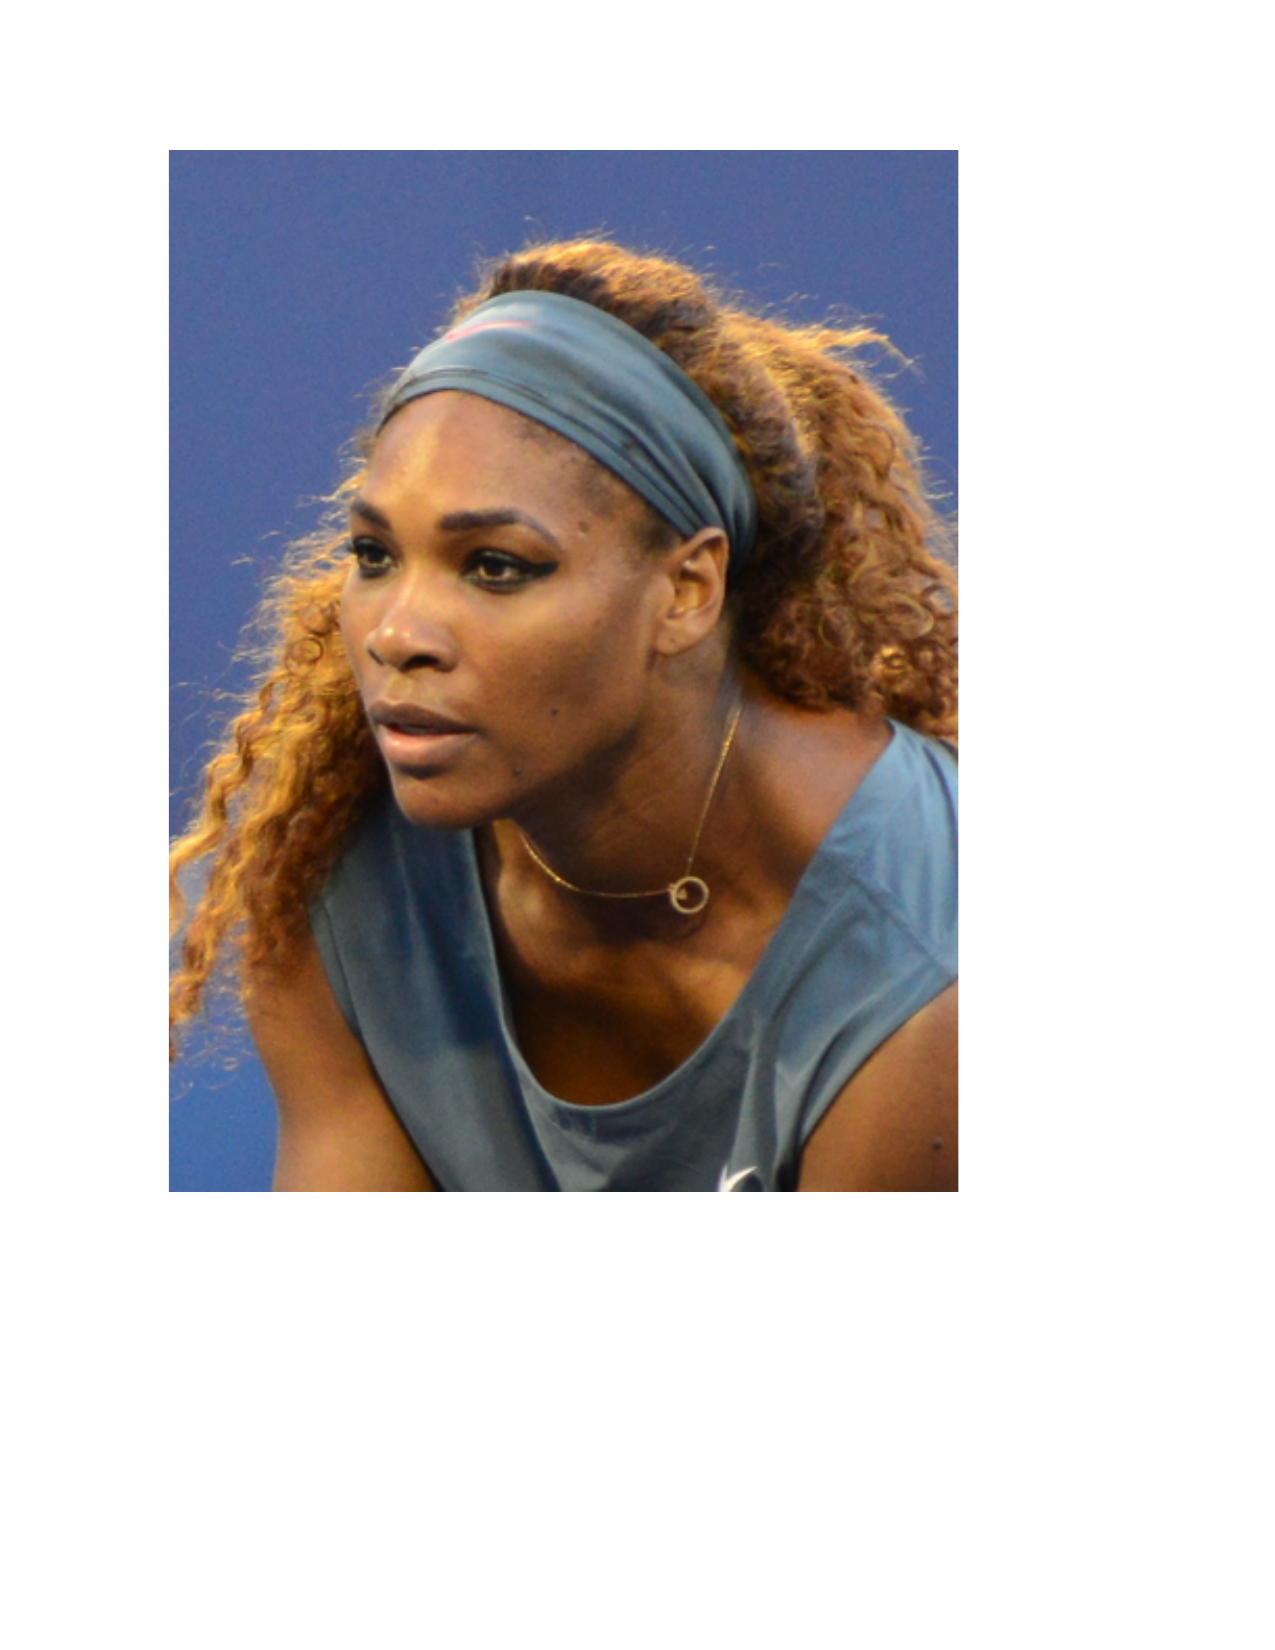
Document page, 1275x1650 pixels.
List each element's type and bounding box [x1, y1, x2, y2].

picture [168, 150, 959, 1192]
